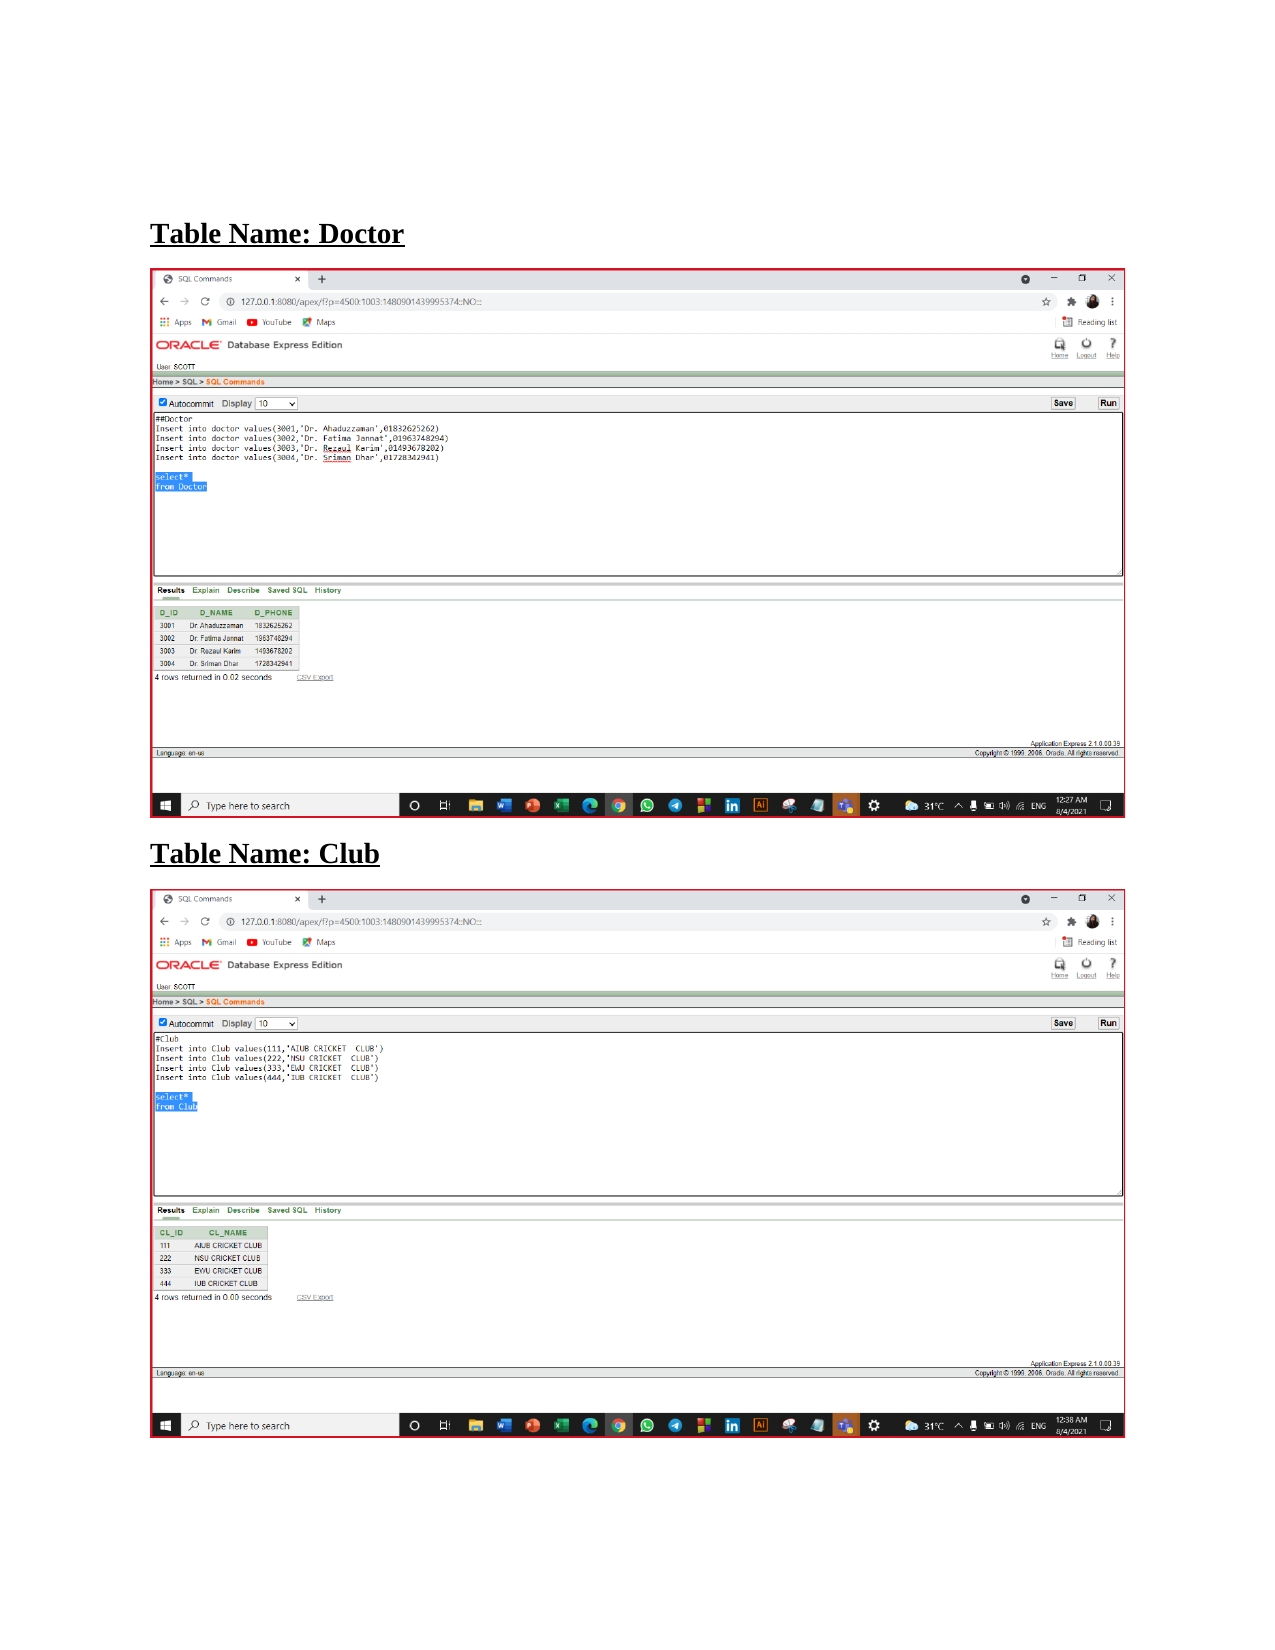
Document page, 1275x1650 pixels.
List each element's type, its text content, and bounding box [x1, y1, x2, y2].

picture [150, 268, 1125, 818]
picture [150, 889, 1125, 1438]
text Table Name: Club [150, 836, 1125, 870]
text Table Name: Doctor [150, 216, 1125, 250]
